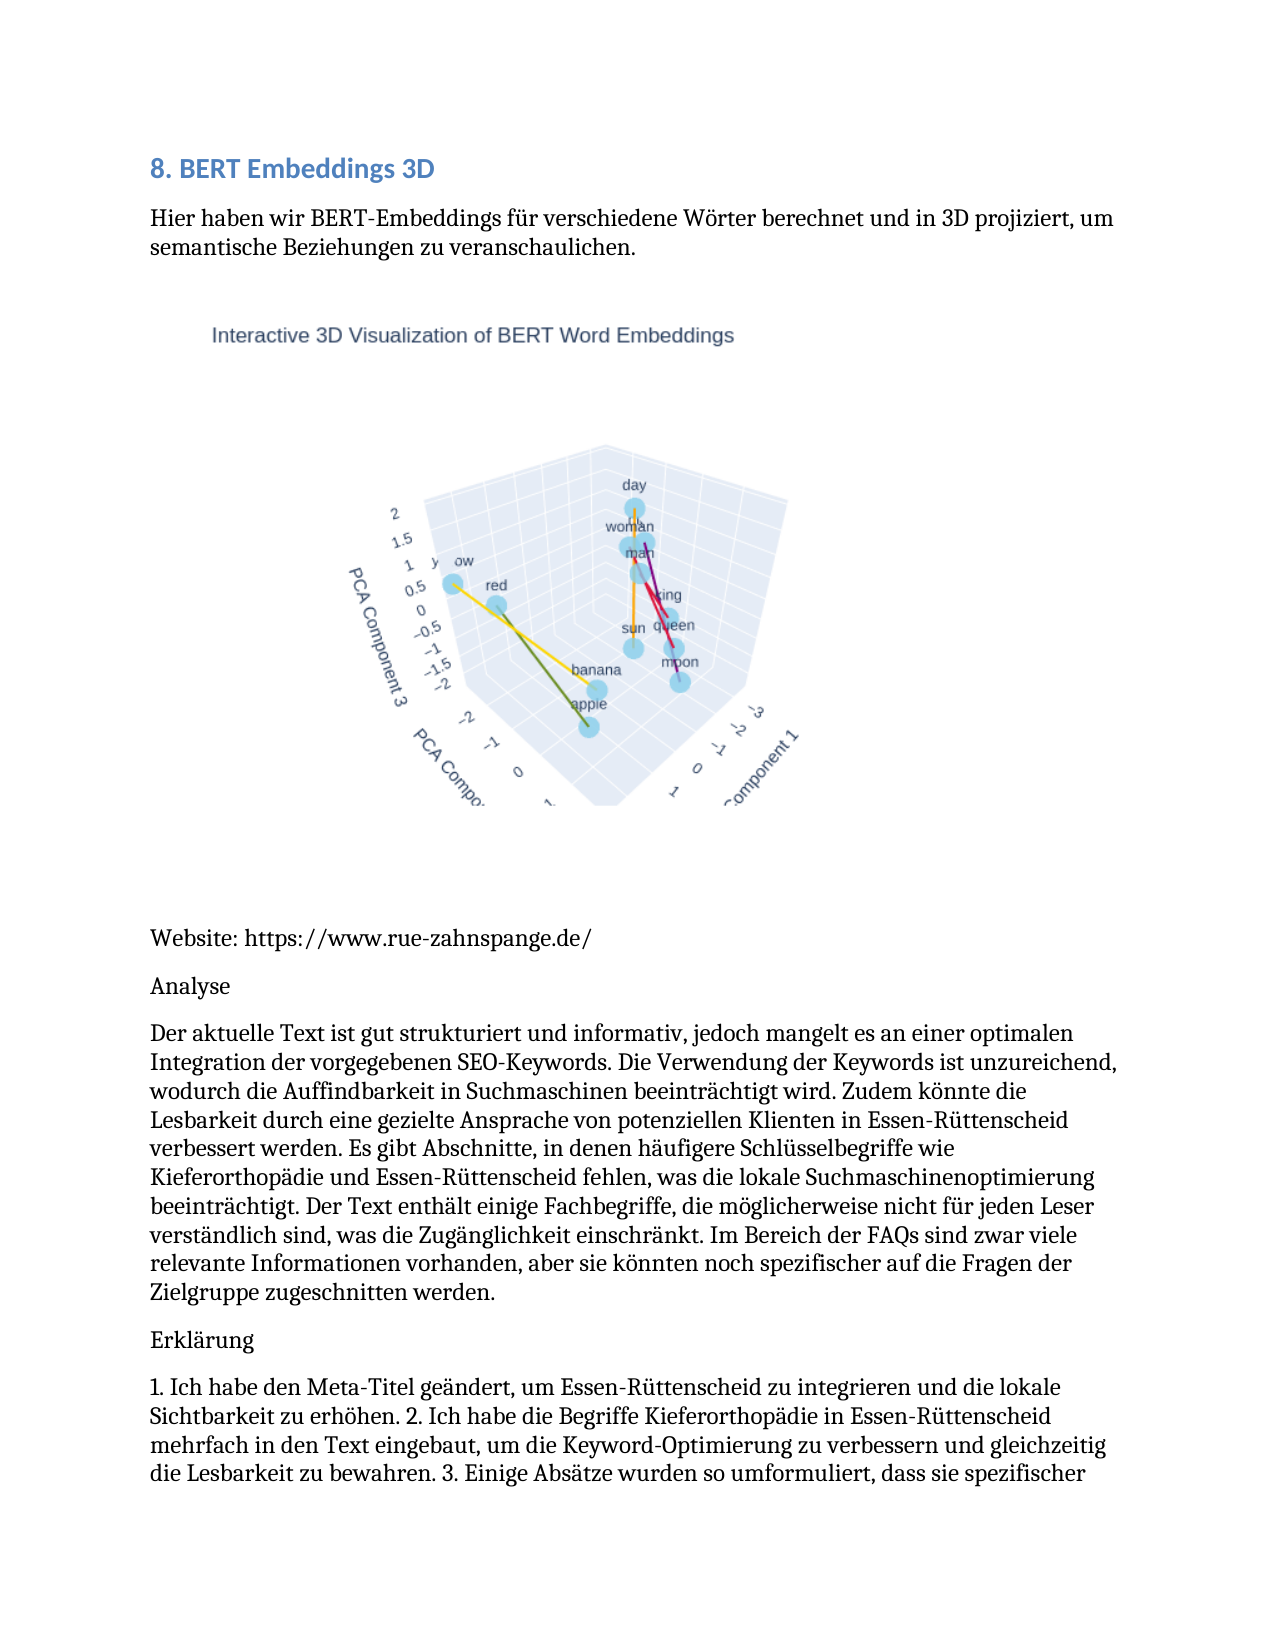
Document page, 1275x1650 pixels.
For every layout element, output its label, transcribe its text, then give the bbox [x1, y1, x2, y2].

text Analyse [150, 972, 1125, 1001]
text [150, 1373, 1125, 1488]
text Hier haben wir BERT-Embeddings für verschiedene Wörter berechnet und in 3D projiziert, um semantische Beziehungen zu veranschaulichen. [150, 204, 1125, 262]
picture [168, 280, 1044, 906]
text Erklärung [150, 1326, 1125, 1354]
subtitle 8. BERT Embeddings 3D [150, 150, 1125, 186]
text Website: https://www.rue-zahnspange.de/ [150, 924, 1125, 953]
text Der aktuelle Text ist gut strukturiert und informativ, jedoch mangelt es an einer optimalen Integration der vorgegebenen SEO-Keywords. Die Verwendung der Keywords ist unzureichend, wodurch die Auffindbarkeit in Suchmaschinen beeinträchtigt wird. Zudem könnte die Lesbarkeit durch eine gezielte Ansprache von potenziellen Klienten in Essen-Rüttenscheid verbessert werden. Es gibt Abschnitte, in denen häufigere Schlüsselbegriffe wie Kieferorthopädie und Essen-Rüttenscheid fehlen, was die lokale Suchmaschinenoptimierung beeinträchtigt. Der Text enthält einige Fachbegriffe, die möglicherweise nicht für jeden Leser verständlich sind, was die Zugänglichkeit einschränkt. Im Bereich der FAQs sind zwar viele relevante Informationen vorhanden, aber sie könnten noch spezifischer auf die Fragen der Zielgruppe zugeschnitten werden. [150, 1019, 1125, 1307]
